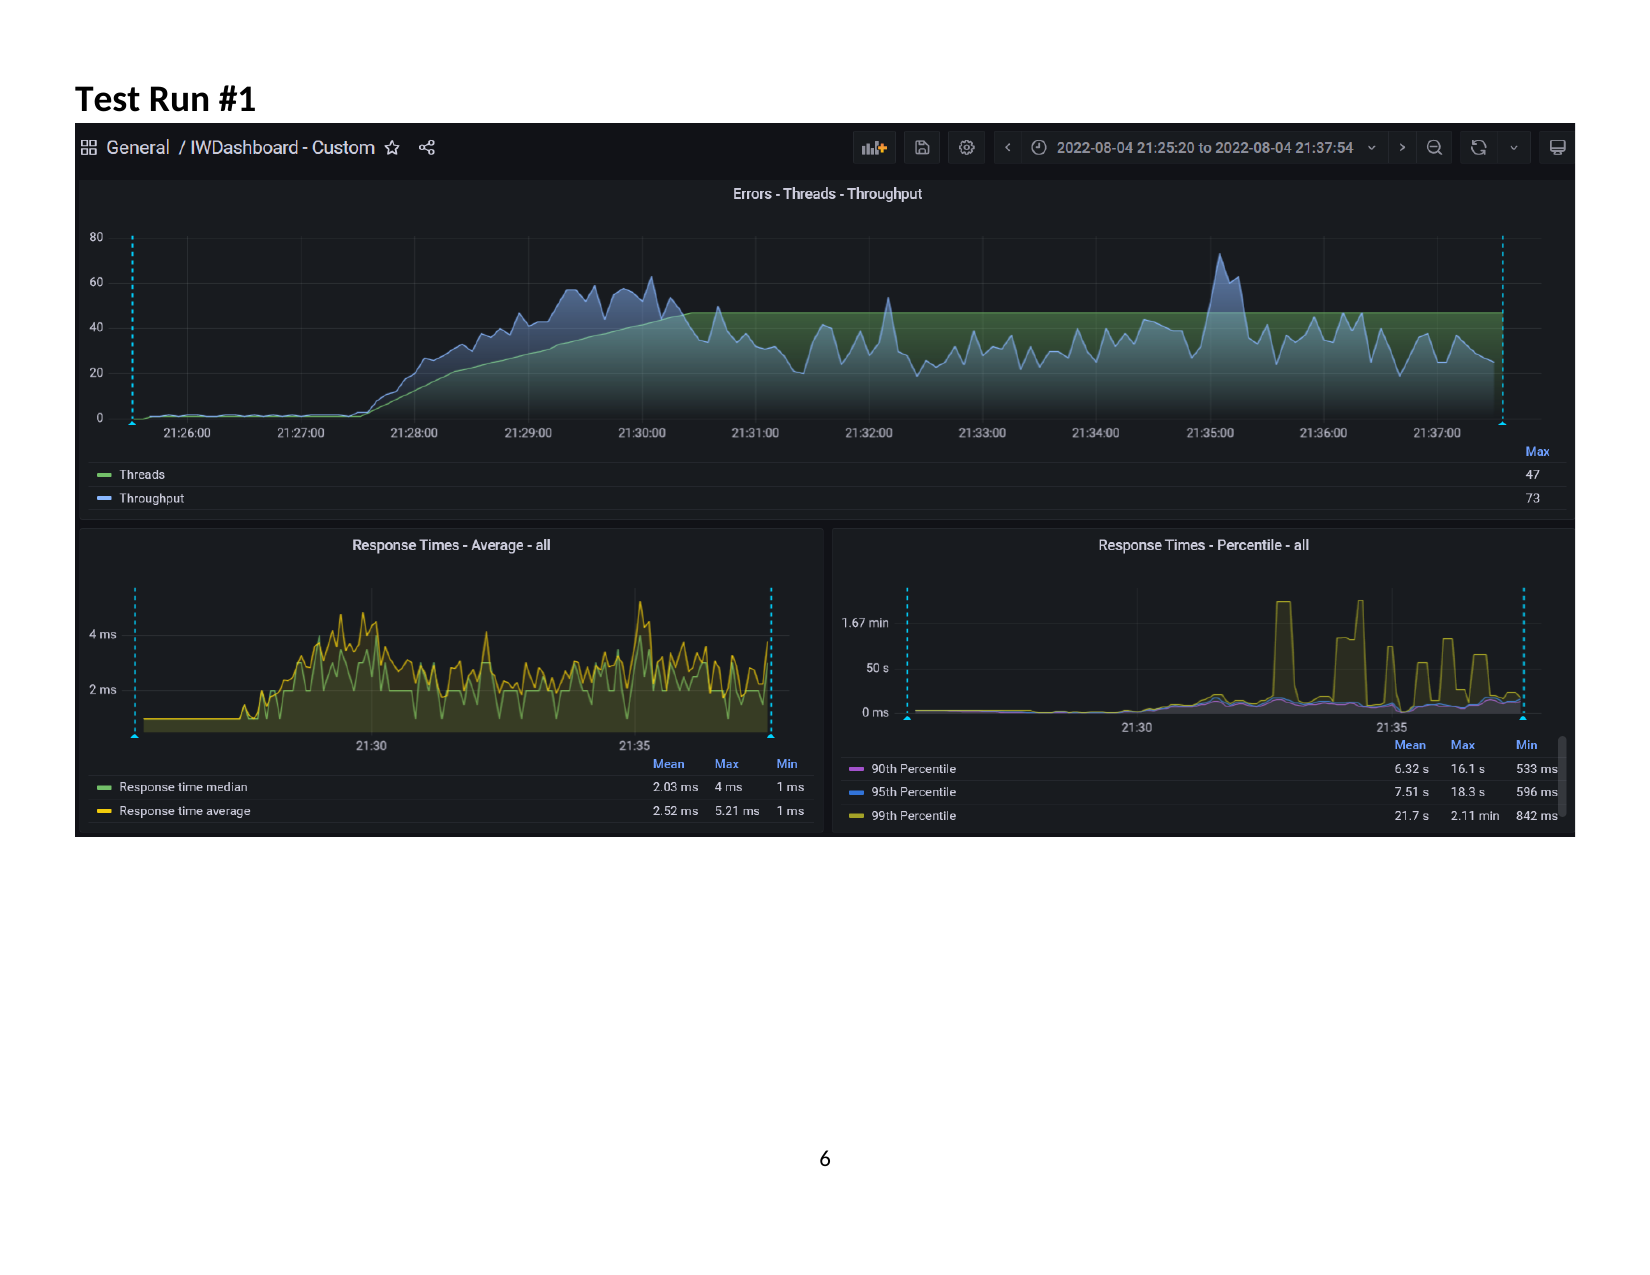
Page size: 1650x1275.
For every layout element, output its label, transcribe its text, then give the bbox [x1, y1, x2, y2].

text Test Run #1 [75, 75, 1575, 123]
picture [75, 123, 1575, 837]
